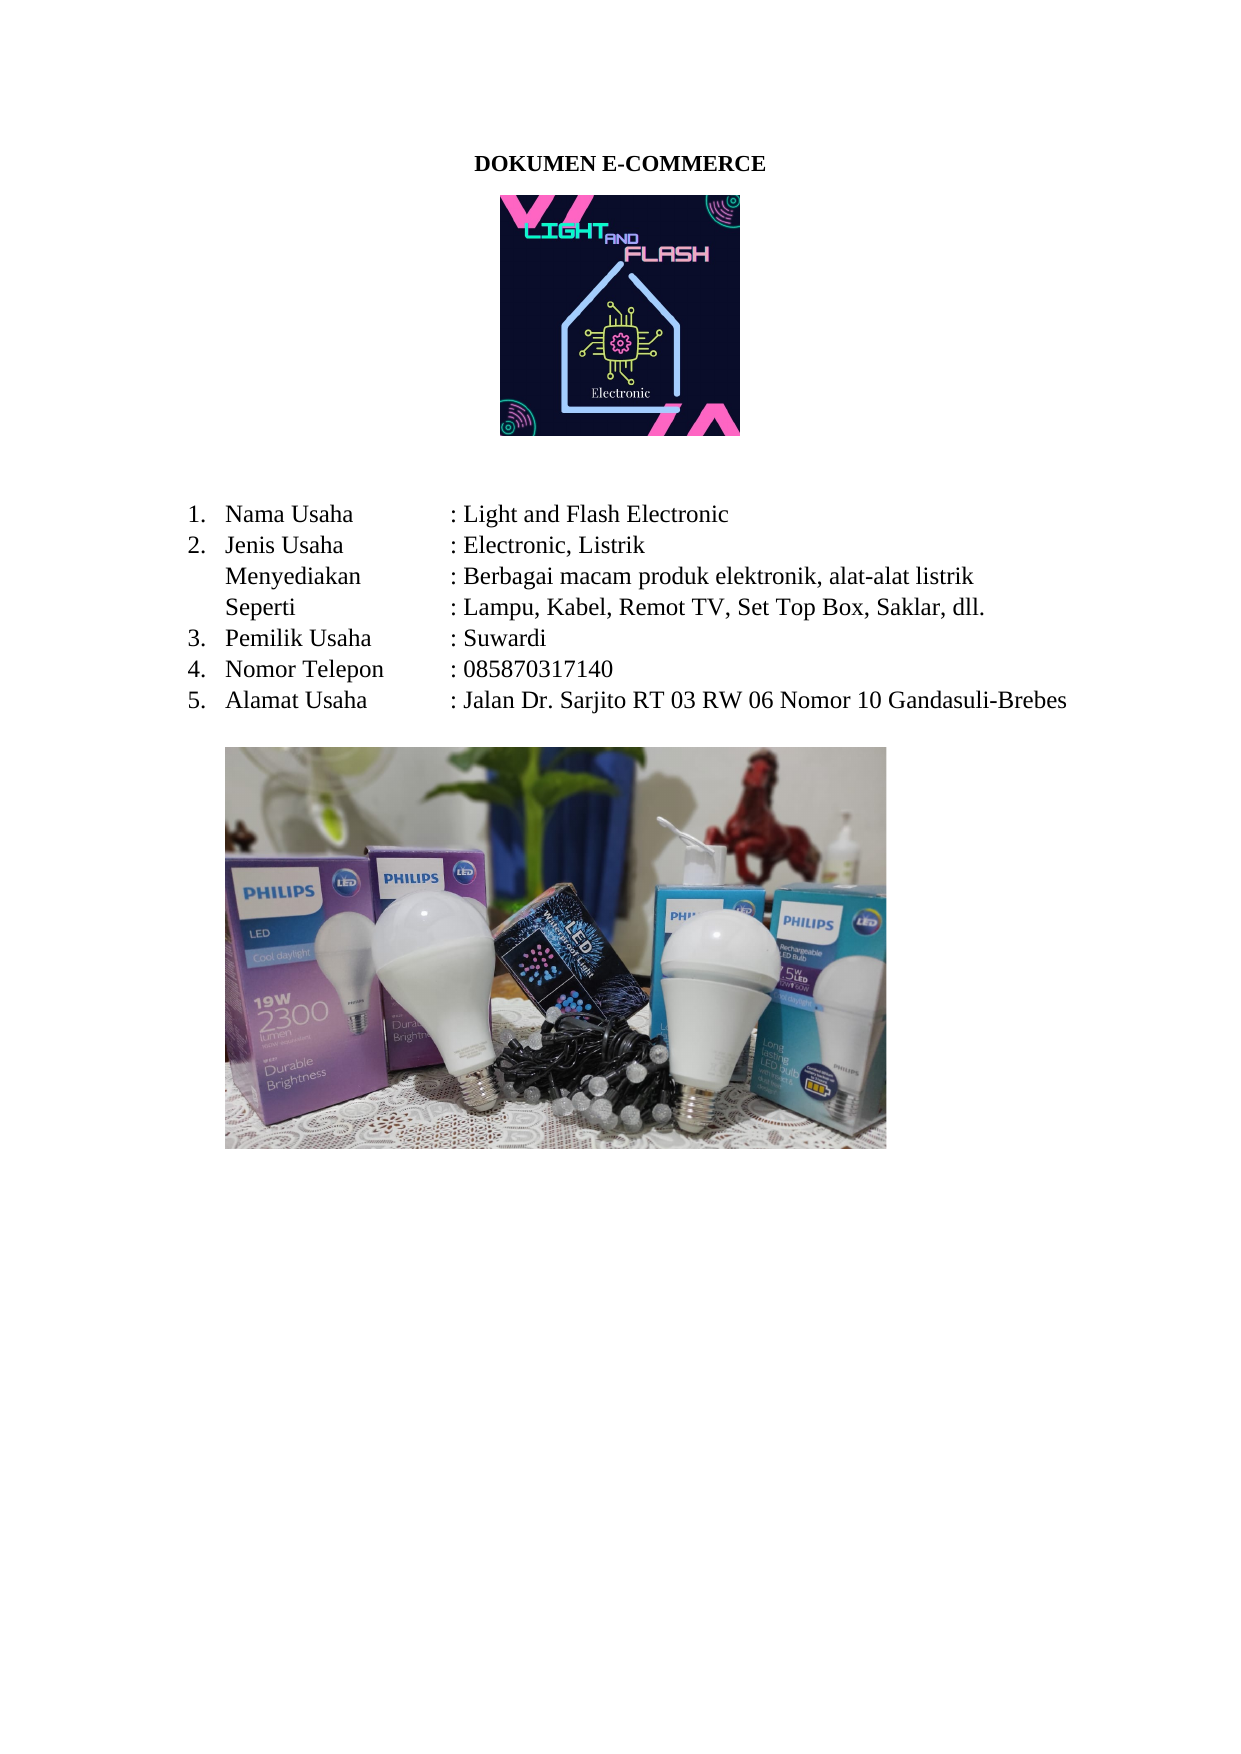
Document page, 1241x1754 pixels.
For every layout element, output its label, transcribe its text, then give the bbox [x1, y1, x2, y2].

picture [500, 195, 740, 436]
list Nomor Telepon : 085870317140 [187, 654, 1090, 683]
list Nama Usaha : Light and Flash Electronic [187, 499, 1090, 528]
list Alamat Usaha : Jalan Dr. Sarjito RT 03 RW 06 Nomor 10 Gandasuli-Brebes [187, 685, 1090, 714]
list Jenis Usaha : Electronic, Listrik [187, 530, 1090, 559]
list Menyediakan : Berbagai macam produk elektronik, alat-alat listrik [225, 561, 1090, 590]
picture [225, 747, 887, 1149]
list Seperti : Lampu, Kabel, Remot TV, Set Top Box, Saklar, dll. [225, 592, 1090, 621]
list Pemilik Usaha : Suwardi [187, 623, 1090, 652]
text DOKUMEN E-COMMERCE [150, 150, 1090, 176]
